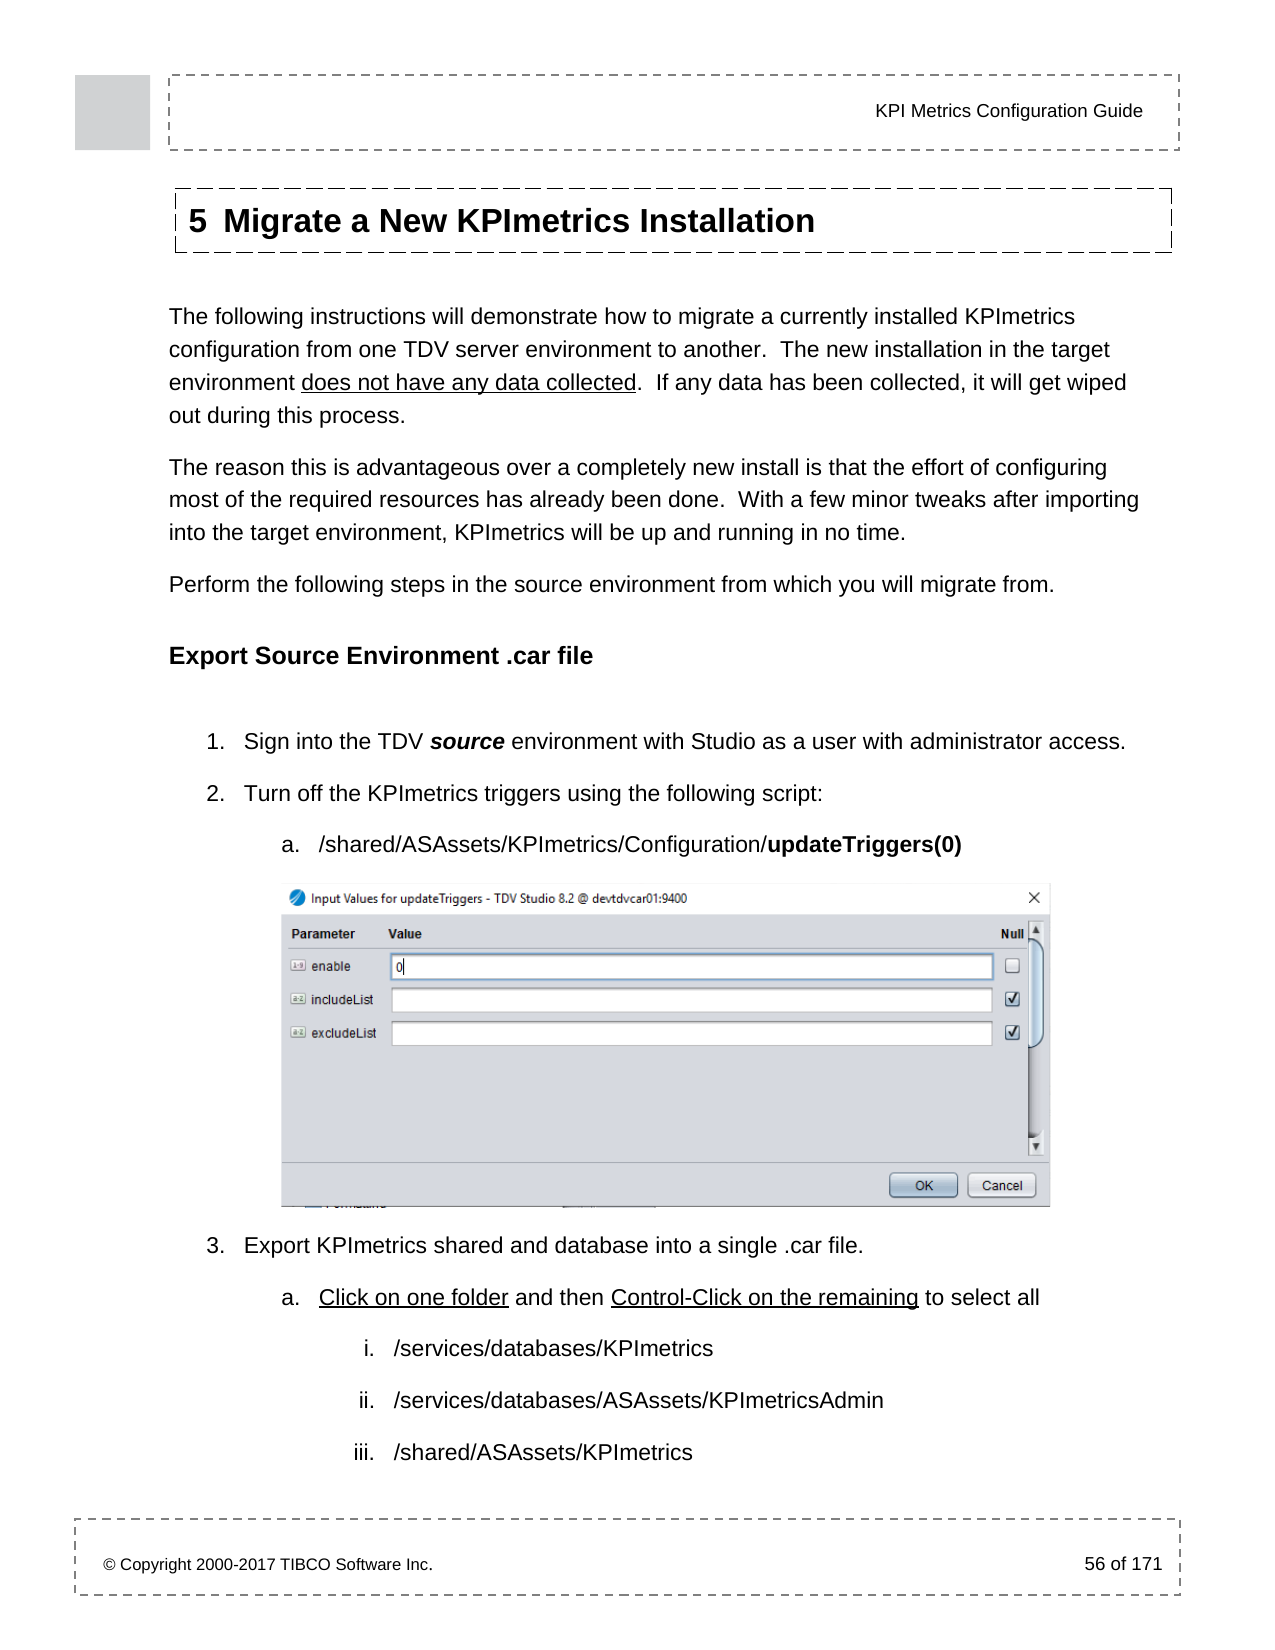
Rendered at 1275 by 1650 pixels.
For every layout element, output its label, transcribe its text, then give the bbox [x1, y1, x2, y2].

list Sign into the TDV source environment with Studio as a user with administrator access. [206, 728, 1162, 754]
list Turn off the KPImetrics triggers using the following script: [206, 780, 1162, 806]
text Perform the following steps in the source environment from which you will migrate from. [169, 571, 1162, 597]
text The following instructions will demonstrate how to migrate a currently installed KPImetrics configuration from one TDV server environment to another. The new installation in the target environment does not have any data collected. If any data has been collected, it will get wiped out during this process. [169, 303, 1162, 428]
subtitle Migrate a New KPImetrics Installation [175, 187, 1172, 253]
list /services/databases/ASAssets/KPImetricsAdmin [375, 1387, 1162, 1413]
list Export KPImetrics shared and database into a single .car file. [206, 1232, 1162, 1258]
text The reason this is advantageous over a completely new install is that the effort of configuring most of the required resources has already been done. With a few minor tweaks after importing into the target environment, KPImetrics will be up and running in no time. [169, 453, 1162, 546]
picture [281, 883, 1050, 1208]
list /shared/ASAssets/KPImetrics/Configuration/updateTriggers(0) [281, 831, 1162, 858]
list /services/databases/KPImetrics [375, 1335, 1162, 1362]
subtitle Export Source Environment .car file [169, 641, 1162, 670]
list Click on one folder and then Control-Click on the remaining to select all [281, 1284, 1162, 1310]
list /shared/ASAssets/KPImetrics [375, 1439, 1162, 1465]
